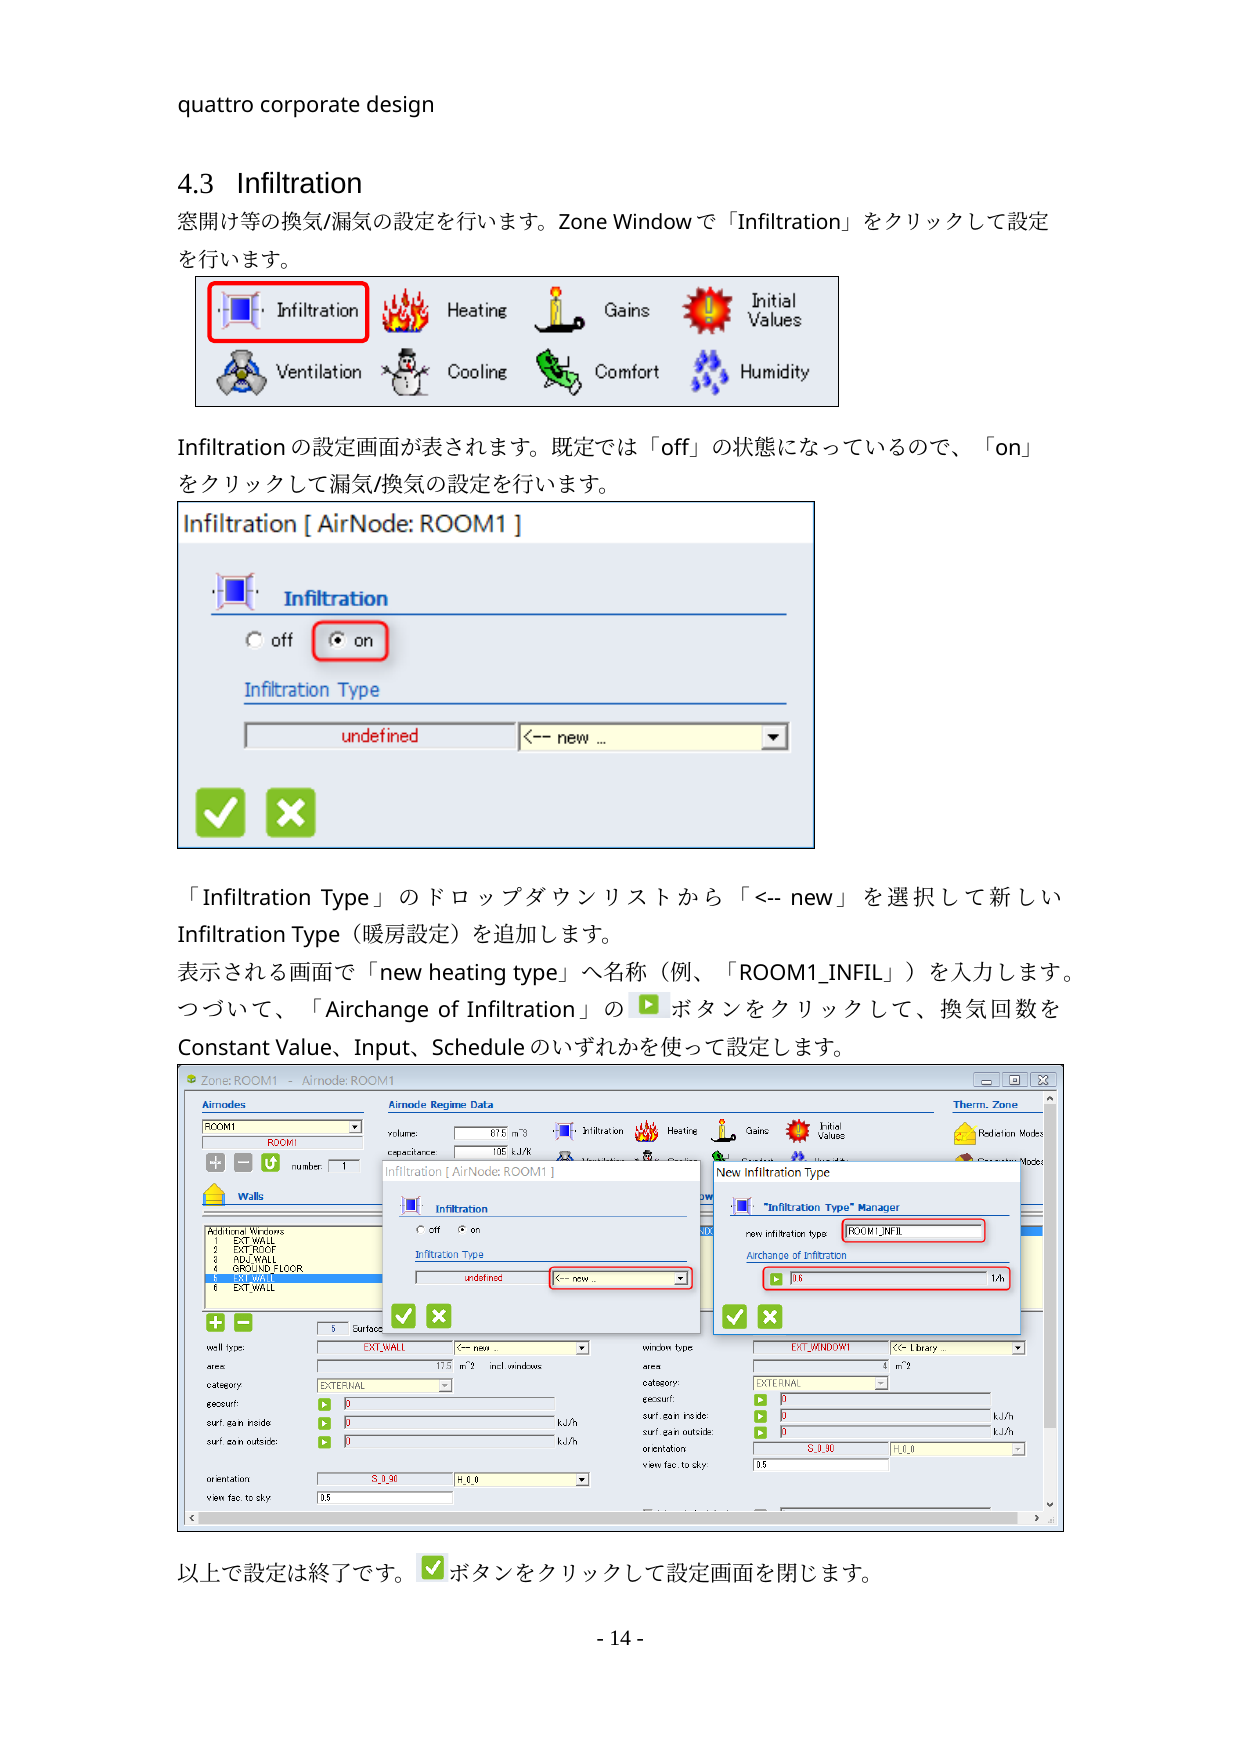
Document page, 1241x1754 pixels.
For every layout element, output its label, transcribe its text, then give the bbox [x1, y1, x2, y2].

text Infiltrationの設定画面が表されます。既定では「off」の状態になっているので、「on」をクリックして漏気/換気の設定を行います。 [177, 427, 1063, 502]
picture [178, 502, 814, 848]
picture [416, 1553, 449, 1582]
text 表示される画面で「new heating type」へ名称（例、「ROOM1_INFIL」）を入力します。つづいて、「Airchange of Infiltration」のボタンをクリックして、換気回数をConstant Value、Input、Scheduleのいずれかを使って設定します。 [177, 952, 1063, 1064]
picture [178, 1065, 1063, 1531]
text Infiltration [177, 164, 1063, 202]
text 窓開け等の換気/漏気の設定を行います。Zone Windowで「Infiltration」をクリックして設定を行います。 [177, 202, 1063, 277]
text 「Infiltration Type」のドロップダウンリストから「<-- new」を選択して新しいInfiltration Type（暖房設定）を追加します。 [177, 877, 1063, 952]
picture [196, 277, 838, 406]
text 以上で設定は終了です。ボタンをクリックして設定画面を閉じます。 [177, 1552, 1063, 1589]
picture [628, 992, 671, 1018]
